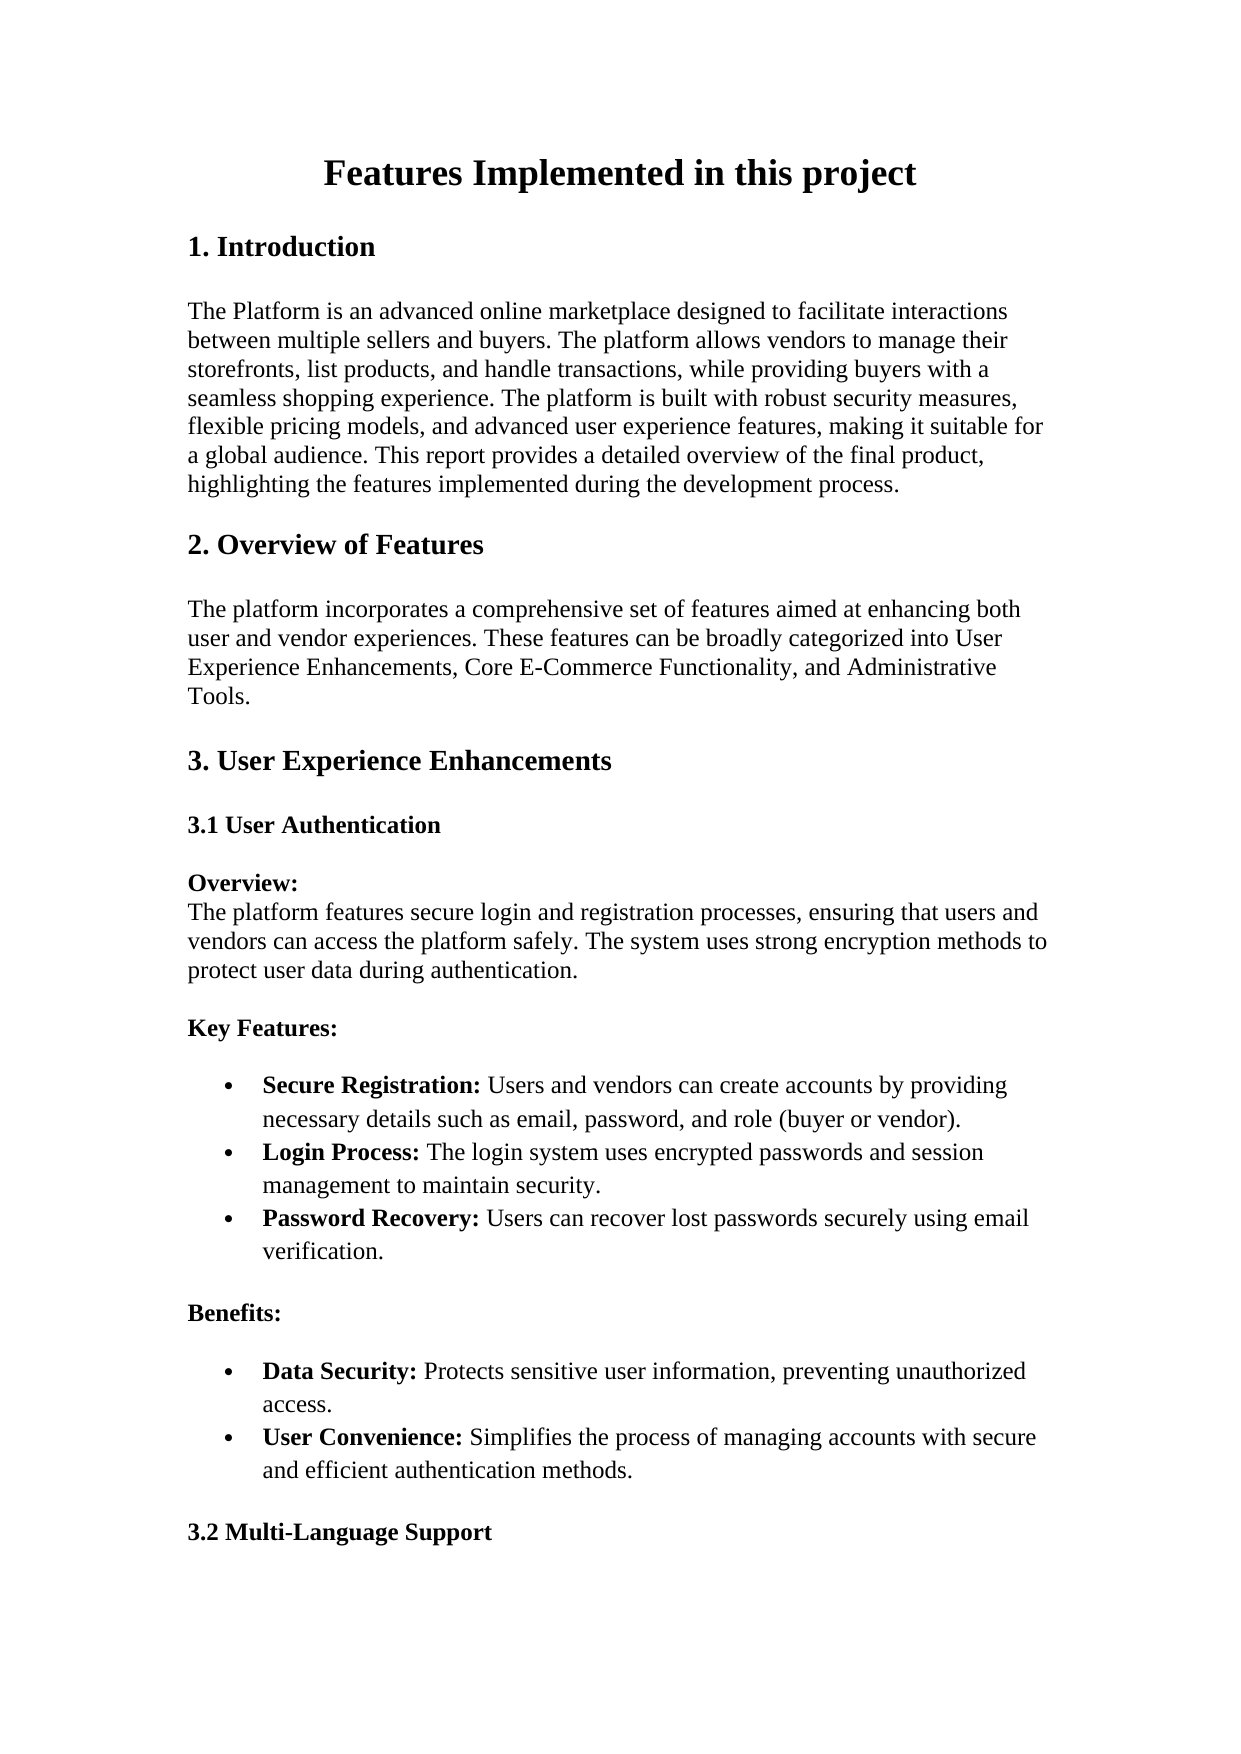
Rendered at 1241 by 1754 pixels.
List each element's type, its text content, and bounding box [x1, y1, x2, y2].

text Overview: The platform features secure login and registration processes, ensuring that users and vendors can access the platform safely. The system uses strong encryption methods to protect user data during authentication. [187, 868, 1053, 983]
subtitle 3.1 User Authentication [187, 811, 1053, 839]
list User Convenience: Simplifies the process of managing accounts with secure and efficient authentication methods. [225, 1422, 1053, 1484]
subtitle 3.2 Multi-Language Support [187, 1517, 1053, 1546]
list Password Recovery: Users can recover lost passwords securely using email verification. [225, 1203, 1053, 1264]
subtitle 3. User Experience Enhancements [187, 743, 1053, 776]
text Features Implemented in this project [187, 150, 1053, 193]
subtitle 2. Overview of Features [187, 527, 1053, 560]
list Secure Registration: Users and vendors can create accounts by providing necessary details such as email, password, and role (buyer or vendor). [225, 1071, 1053, 1132]
text Key Features: [187, 1013, 1053, 1041]
text Benefits: [187, 1298, 1053, 1327]
text The Platform is an advanced online marketplace designed to facilitate interactions between multiple sellers and buyers. The platform allows vendors to manage their storefronts, list products, and handle transactions, while providing buyers with a seamless shopping experience. The platform is built with robust security measures, flexible pricing models, and advanced user experience features, making it suitable for a global audience. This report provides a detailed overview of the final product, highlighting the features implemented during the development process. [187, 296, 1053, 498]
list Login Process: The login system uses encrypted passwords and session management to maintain security. [225, 1137, 1053, 1198]
list Data Security: Protects sensitive user information, preventing unauthorized access. [225, 1356, 1053, 1418]
text The platform incorporates a comprehensive set of features aimed at enhancing both user and vendor experiences. These features can be broadly categorized into User Experience Enhancements, Core E-Commerce Functionality, and Administrative Tools. [187, 594, 1053, 709]
subtitle 1. Introduction [187, 229, 1053, 262]
